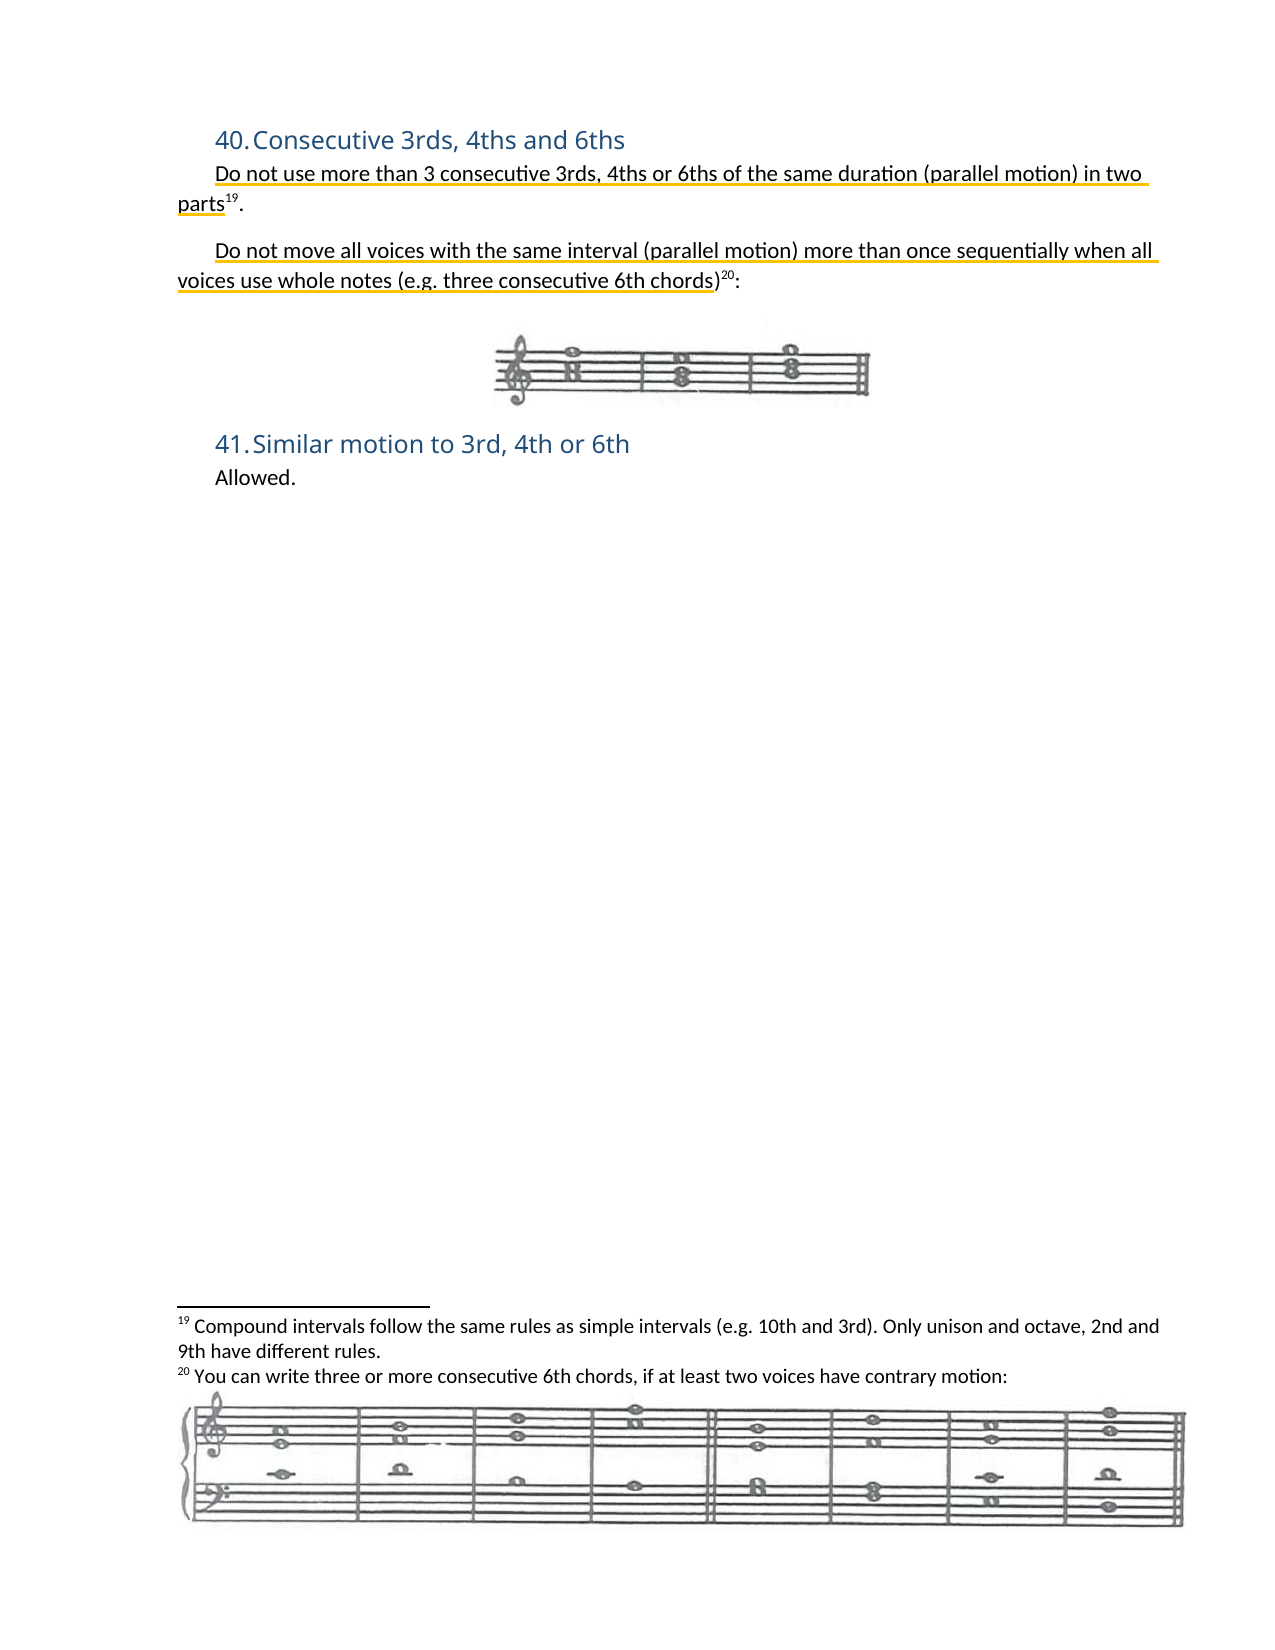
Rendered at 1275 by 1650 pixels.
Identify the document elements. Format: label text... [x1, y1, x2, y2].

text Allowed. [177, 463, 1186, 491]
picture [177, 1389, 1187, 1532]
text Do not use more than 3 consecutive 3rds, 4ths or 6ths of the same duration (parallel motion) in two parts. [177, 159, 1186, 217]
text Do not move all voices with the same interval (parallel motion) more than once sequentially when all voices use whole notes (e.g. three consecutive 6th chords): [177, 236, 1186, 294]
subtitle Similar motion to 3rd, 4th or 6th [215, 426, 1186, 460]
subtitle Consecutive 3rds, 4ths and 6ths [215, 122, 1186, 156]
picture [492, 313, 872, 408]
